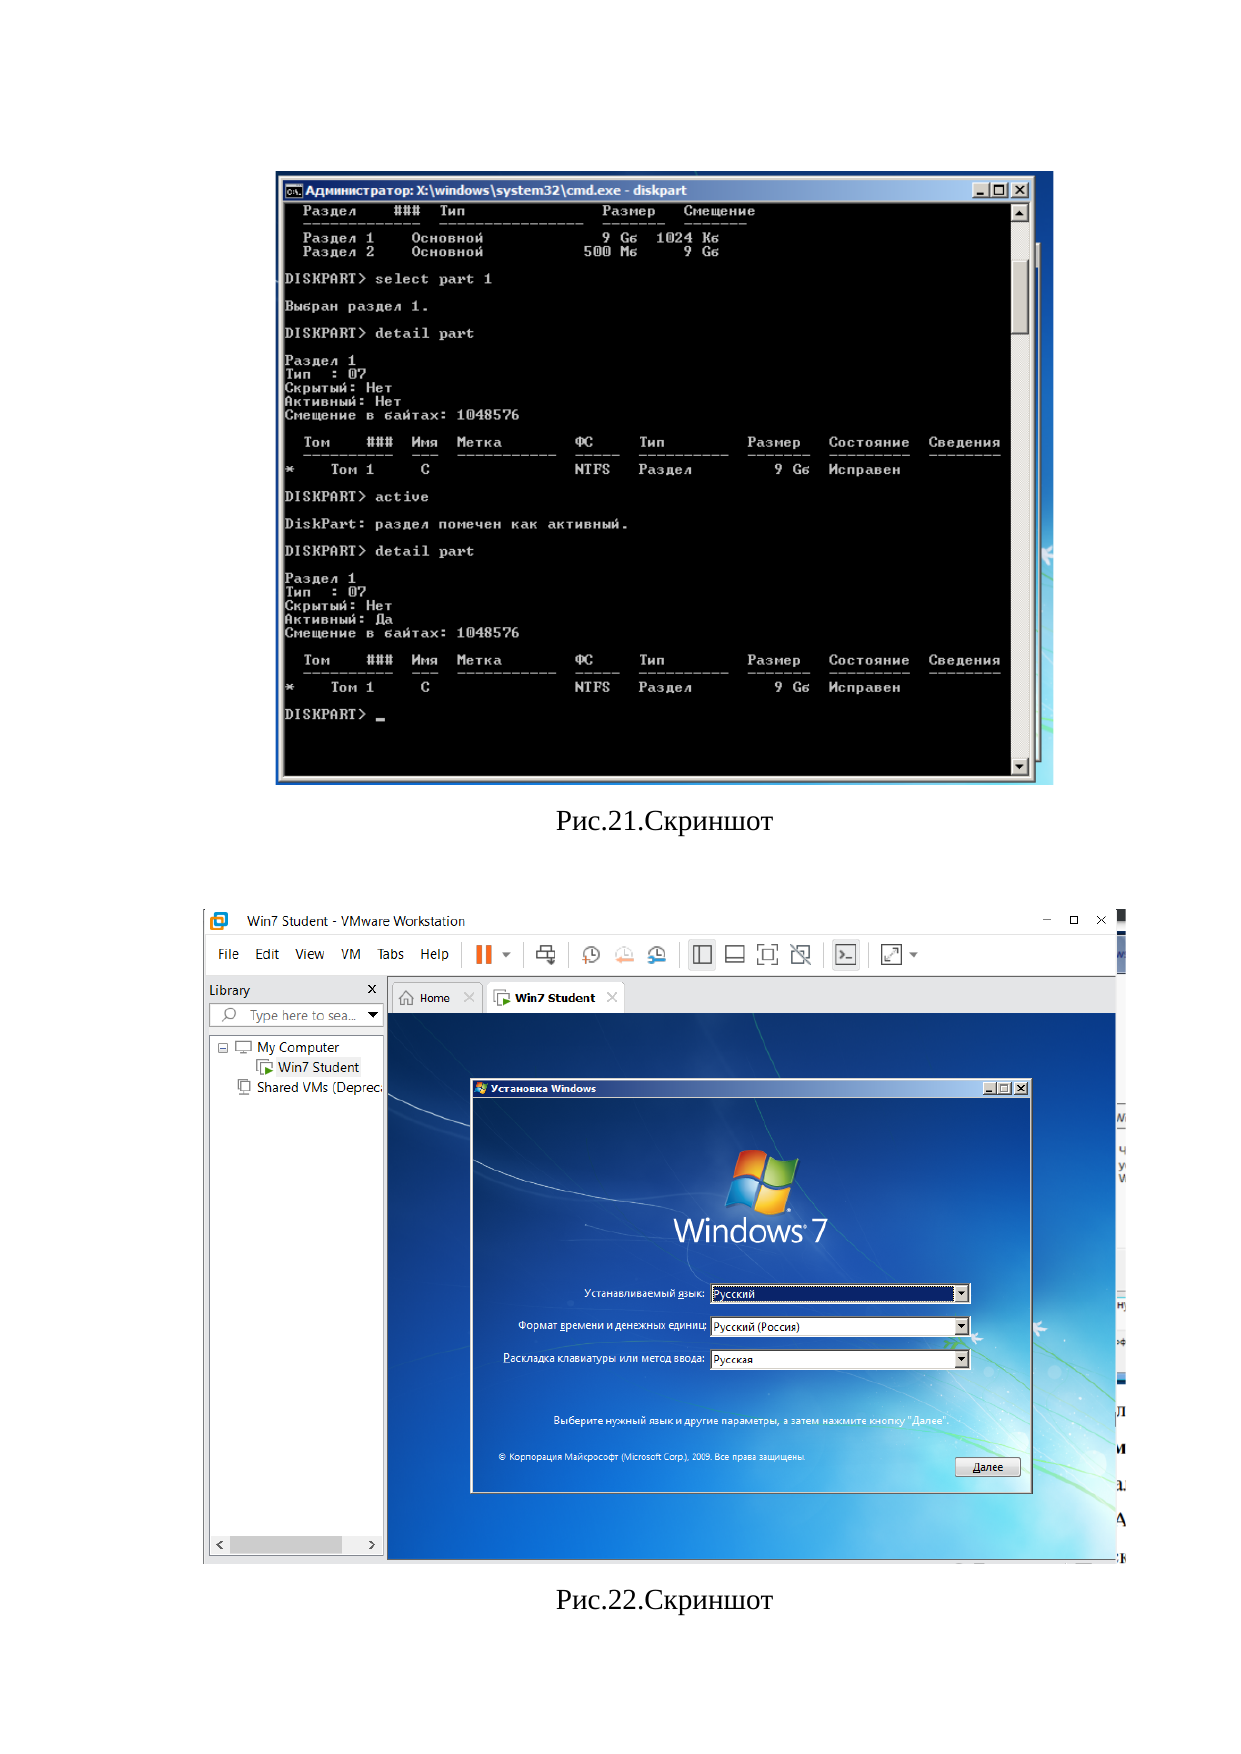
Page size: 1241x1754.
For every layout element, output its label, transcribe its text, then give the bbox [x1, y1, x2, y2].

text Рис.21.Скриншот [177, 803, 1152, 837]
picture [203, 909, 1126, 1564]
picture [275, 171, 1054, 785]
text Рис.22.Скриншот [177, 1582, 1152, 1616]
